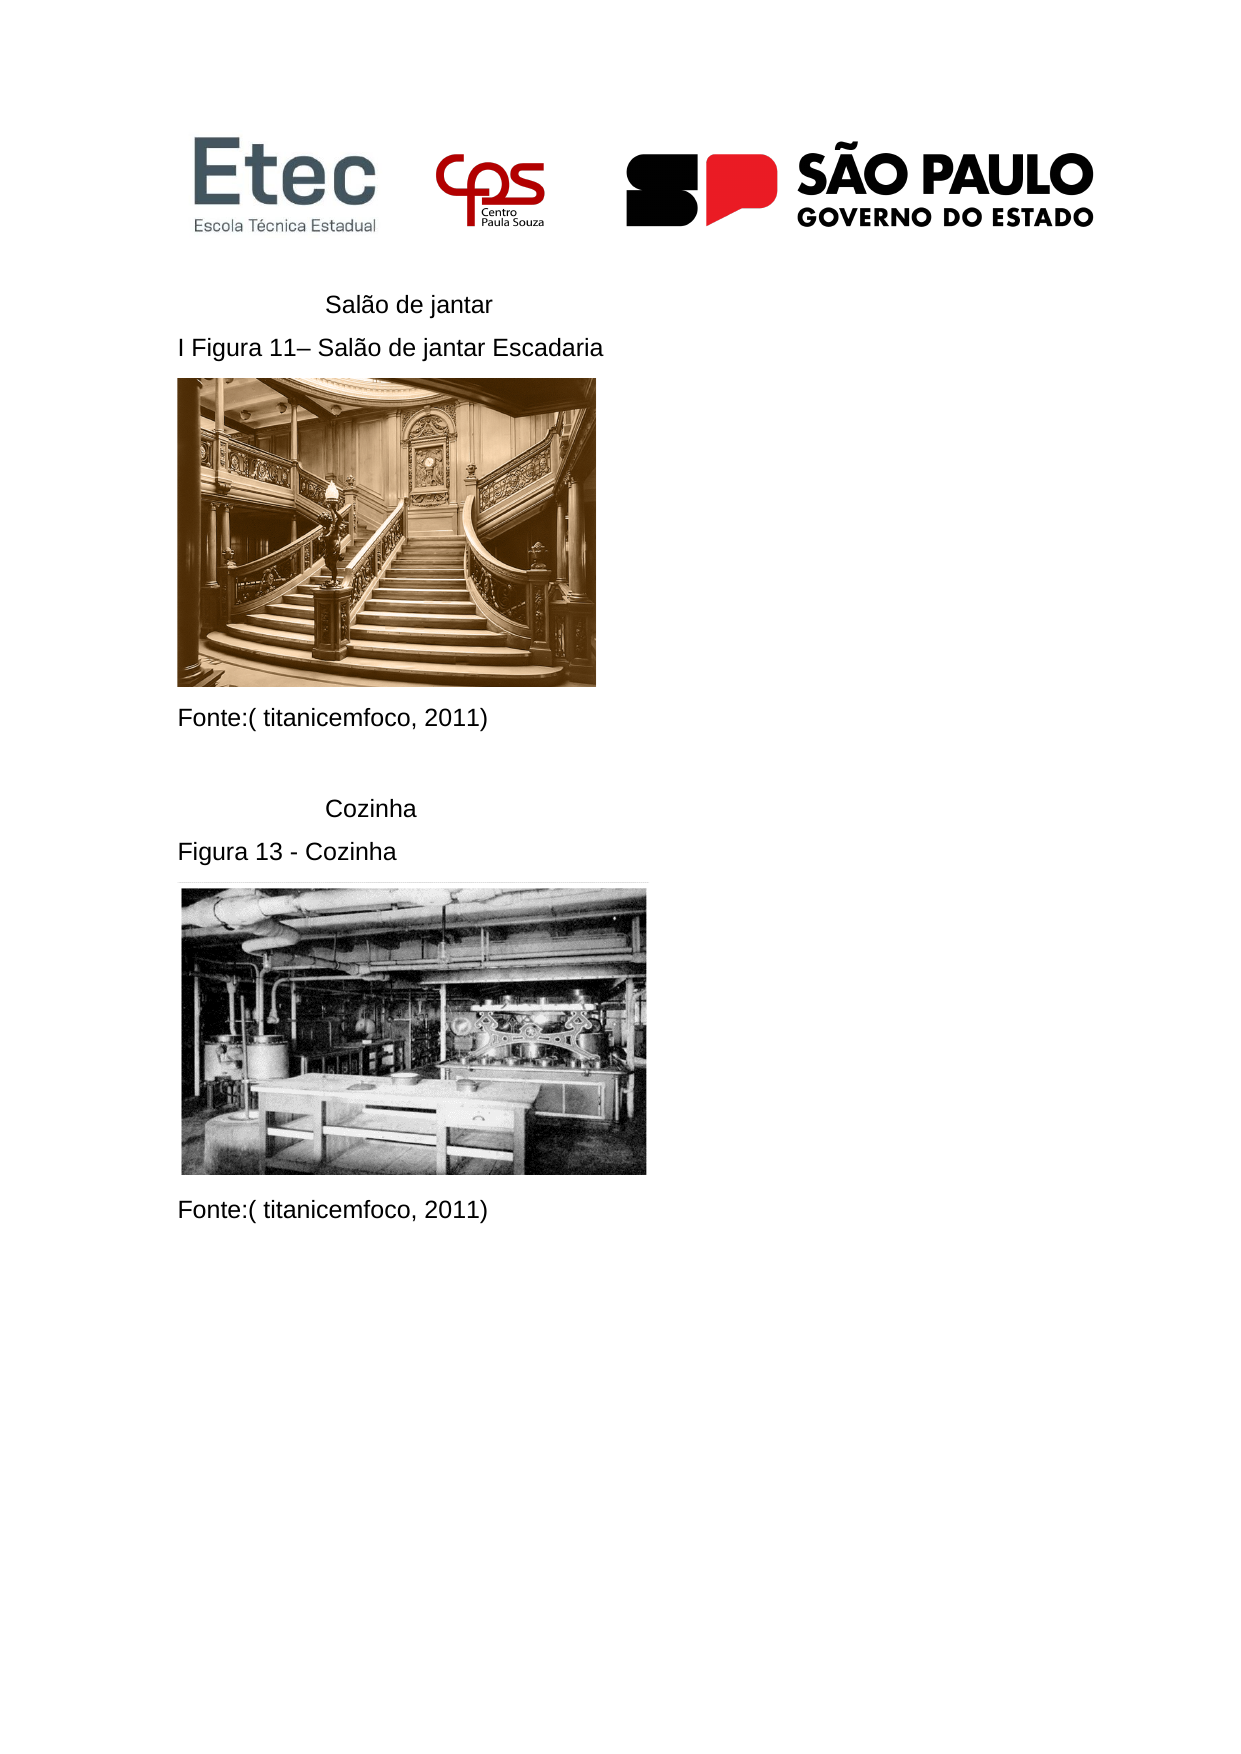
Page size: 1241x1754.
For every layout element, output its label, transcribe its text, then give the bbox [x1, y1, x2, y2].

text Fonte:( titanicemfoco, 2011) [177, 703, 1063, 732]
text Fonte:( titanicemfoco, 2011) [177, 1195, 1063, 1224]
text Figura 13 - Cozinha [177, 837, 1063, 866]
picture [177, 882, 650, 1179]
text Salão de jantar [177, 290, 1063, 318]
picture [404, 106, 1125, 262]
picture [188, 130, 383, 238]
text Cozinha [177, 794, 1063, 823]
picture [177, 378, 597, 687]
text I Figura 11– Salão de jantar Escadaria [177, 333, 1063, 362]
